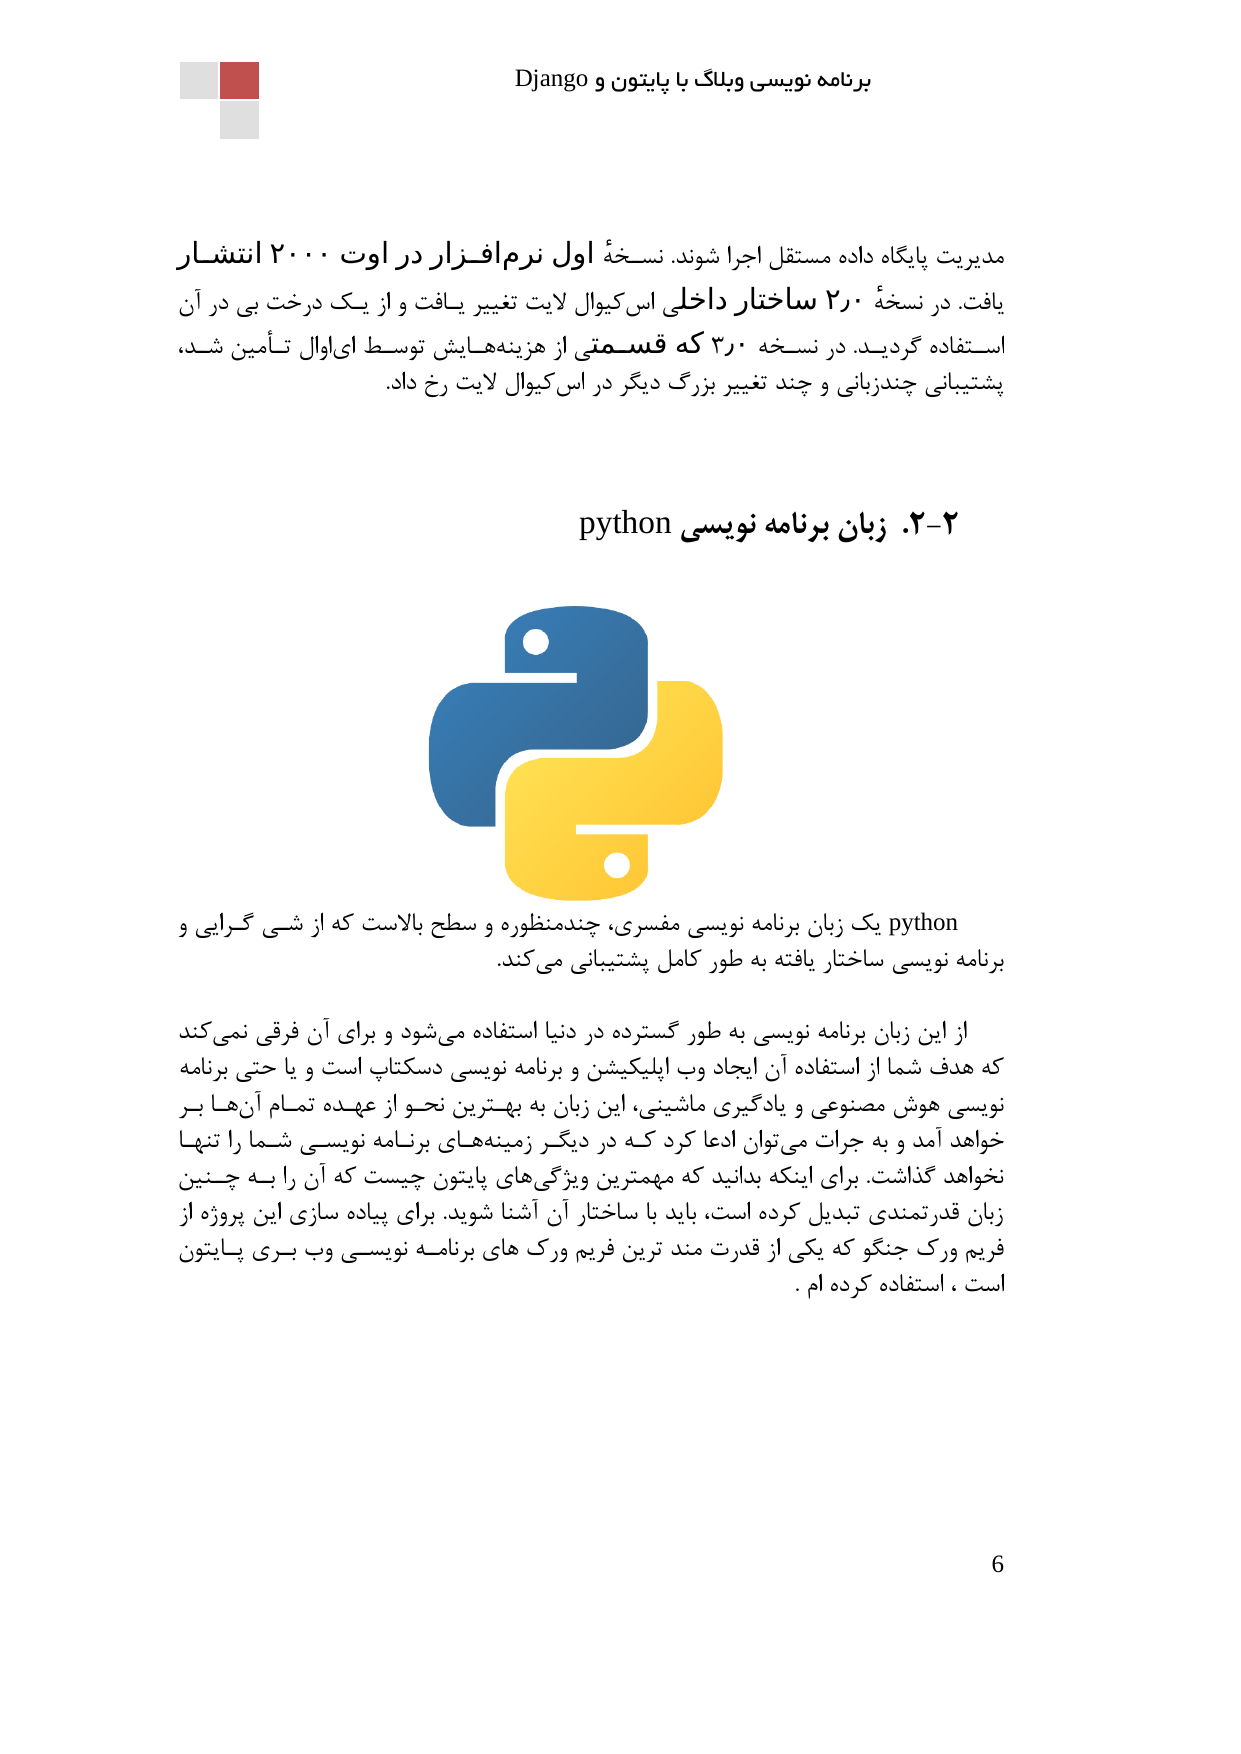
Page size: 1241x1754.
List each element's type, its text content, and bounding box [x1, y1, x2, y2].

text از این زبان برنامه نویسی به طور گسترده در دنیا استفاده می‌شود و برای آن فرقی نمی‌کند که هدف شما از استفاده آن ایجاد وب اپلیکیشن و برنامه نویسی دسکتاپ است و یا حتی برنامه نویسی هوش مصنوعی و یادگیری ماشینی، این زبان به بهترین نحو از عهده تمام آن‌ها بر خواهد آمد و به ‌جرات می‌توان ادعا کرد که در دیگر زمینه‌های برنامه‌ نویسی شما را تنها نخواهد گذاشت. برای اینکه بدانید که مهمترین ویژگی‌های پایتون چیست که آن را به چنین زبان قدرتمندی تبدیل کرده است، باید با ساختار آن آشنا شوید. برای پیاده سازی این پروژه از فریم ورک جنگو که یکی از قدرت مند ترین فریم ورک های برنامه نویسی وب بری پایتون است ، استفاده کرده ام . [177, 1019, 1004, 1302]
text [177, 236, 1004, 399]
text python یک زبان برنامه نویسی مفسری، چندمنظوره و سطح بالاست که از شی گرایی و برنامه نویسی ساختار یافته به طور کامل پشتیبانی می‌کند. [177, 907, 1004, 977]
list 2-2. زبان برنامه نویسیpython [177, 502, 960, 544]
picture [428, 606, 723, 901]
